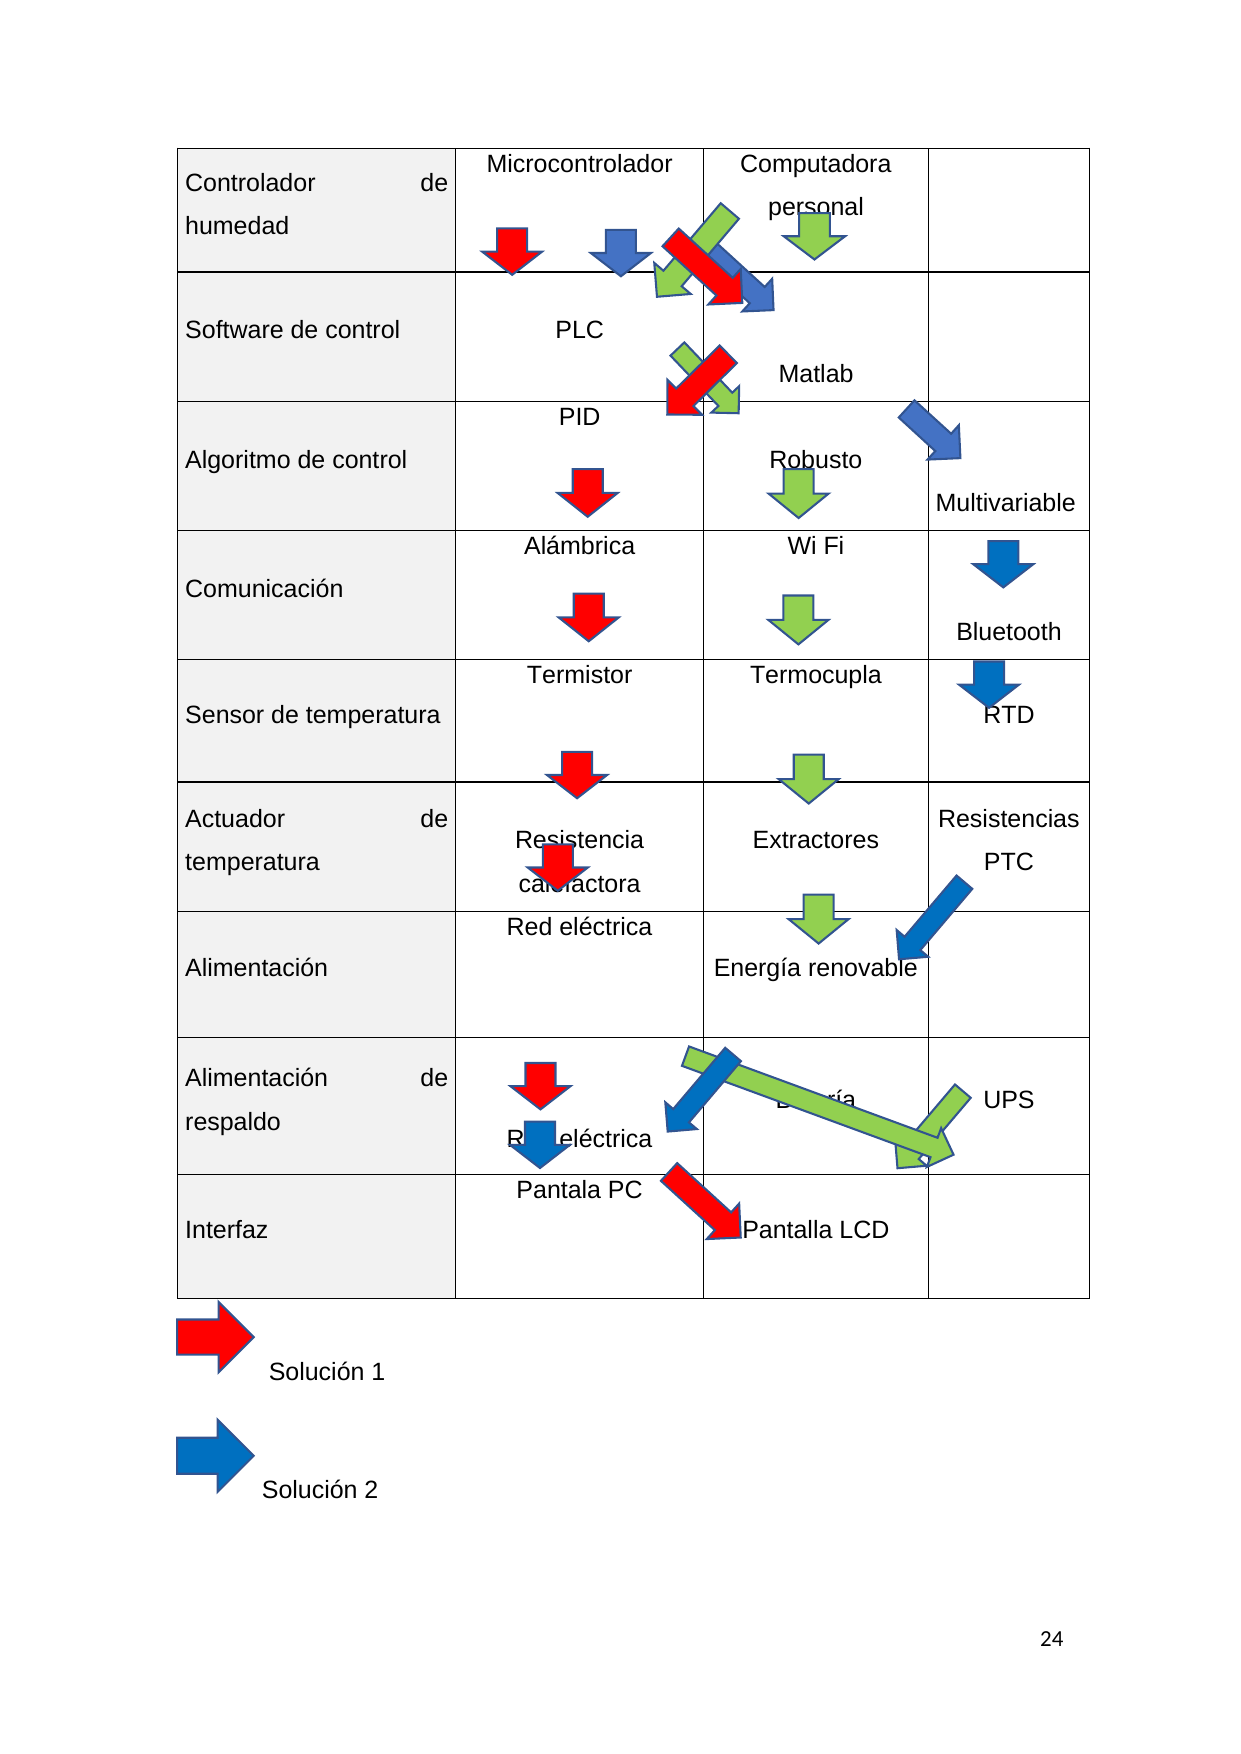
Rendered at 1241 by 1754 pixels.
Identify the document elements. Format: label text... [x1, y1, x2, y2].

table_cell Extractores [704, 783, 928, 911]
table_cell Multivariable [929, 402, 1089, 530]
table_cell Microcontrolador [456, 149, 703, 271]
text Solución 2 [177, 1417, 1063, 1503]
table_cell Resistencia calefactora [456, 783, 703, 911]
table_cell PLC [456, 273, 703, 401]
table_cell Red eléctrica [456, 1038, 703, 1174]
table_cell Red eléctrica [456, 912, 703, 1037]
table_cell Robusto [704, 402, 928, 530]
table_cell UPS [929, 1038, 1089, 1174]
table_cell Pantalla LCD [704, 1175, 928, 1298]
text Solución 1 [177, 1299, 1063, 1386]
table_cell Batería [704, 1083, 928, 1174]
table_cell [704, 149, 928, 271]
table_cell Alámbrica [456, 531, 703, 659]
table_cell [929, 149, 1089, 271]
table_cell Algoritmo de control [178, 402, 455, 530]
table_cell Software de control [178, 273, 455, 401]
table_cell Batería [704, 1038, 928, 1128]
table_cell [929, 273, 1089, 401]
table_cell Alimentación [178, 912, 455, 1037]
table_cell [929, 912, 1089, 1037]
table_cell Termistor [456, 660, 703, 781]
table_cell Matlab [704, 273, 928, 401]
table_cell RTD [929, 660, 1089, 781]
table_cell Energía renovable [704, 912, 928, 1037]
table_cell Bluetooth [929, 531, 1089, 659]
table_cell Sensor de temperatura [178, 660, 455, 781]
table_cell [929, 1175, 1089, 1298]
table_cell Actuador de temperatura [178, 783, 455, 911]
table_cell Pantala PC [456, 1175, 703, 1298]
table_cell Wi Fi [704, 531, 928, 659]
table_cell Termocupla [704, 660, 928, 781]
table_cell Resistencias PTC [929, 783, 1089, 911]
table_cell Alimentación de respaldo [178, 1038, 455, 1174]
table_cell PID [456, 402, 703, 530]
table_cell Controlador de humedad [178, 149, 455, 271]
table_cell Comunicación [178, 531, 455, 659]
table_cell Interfaz [178, 1175, 455, 1298]
